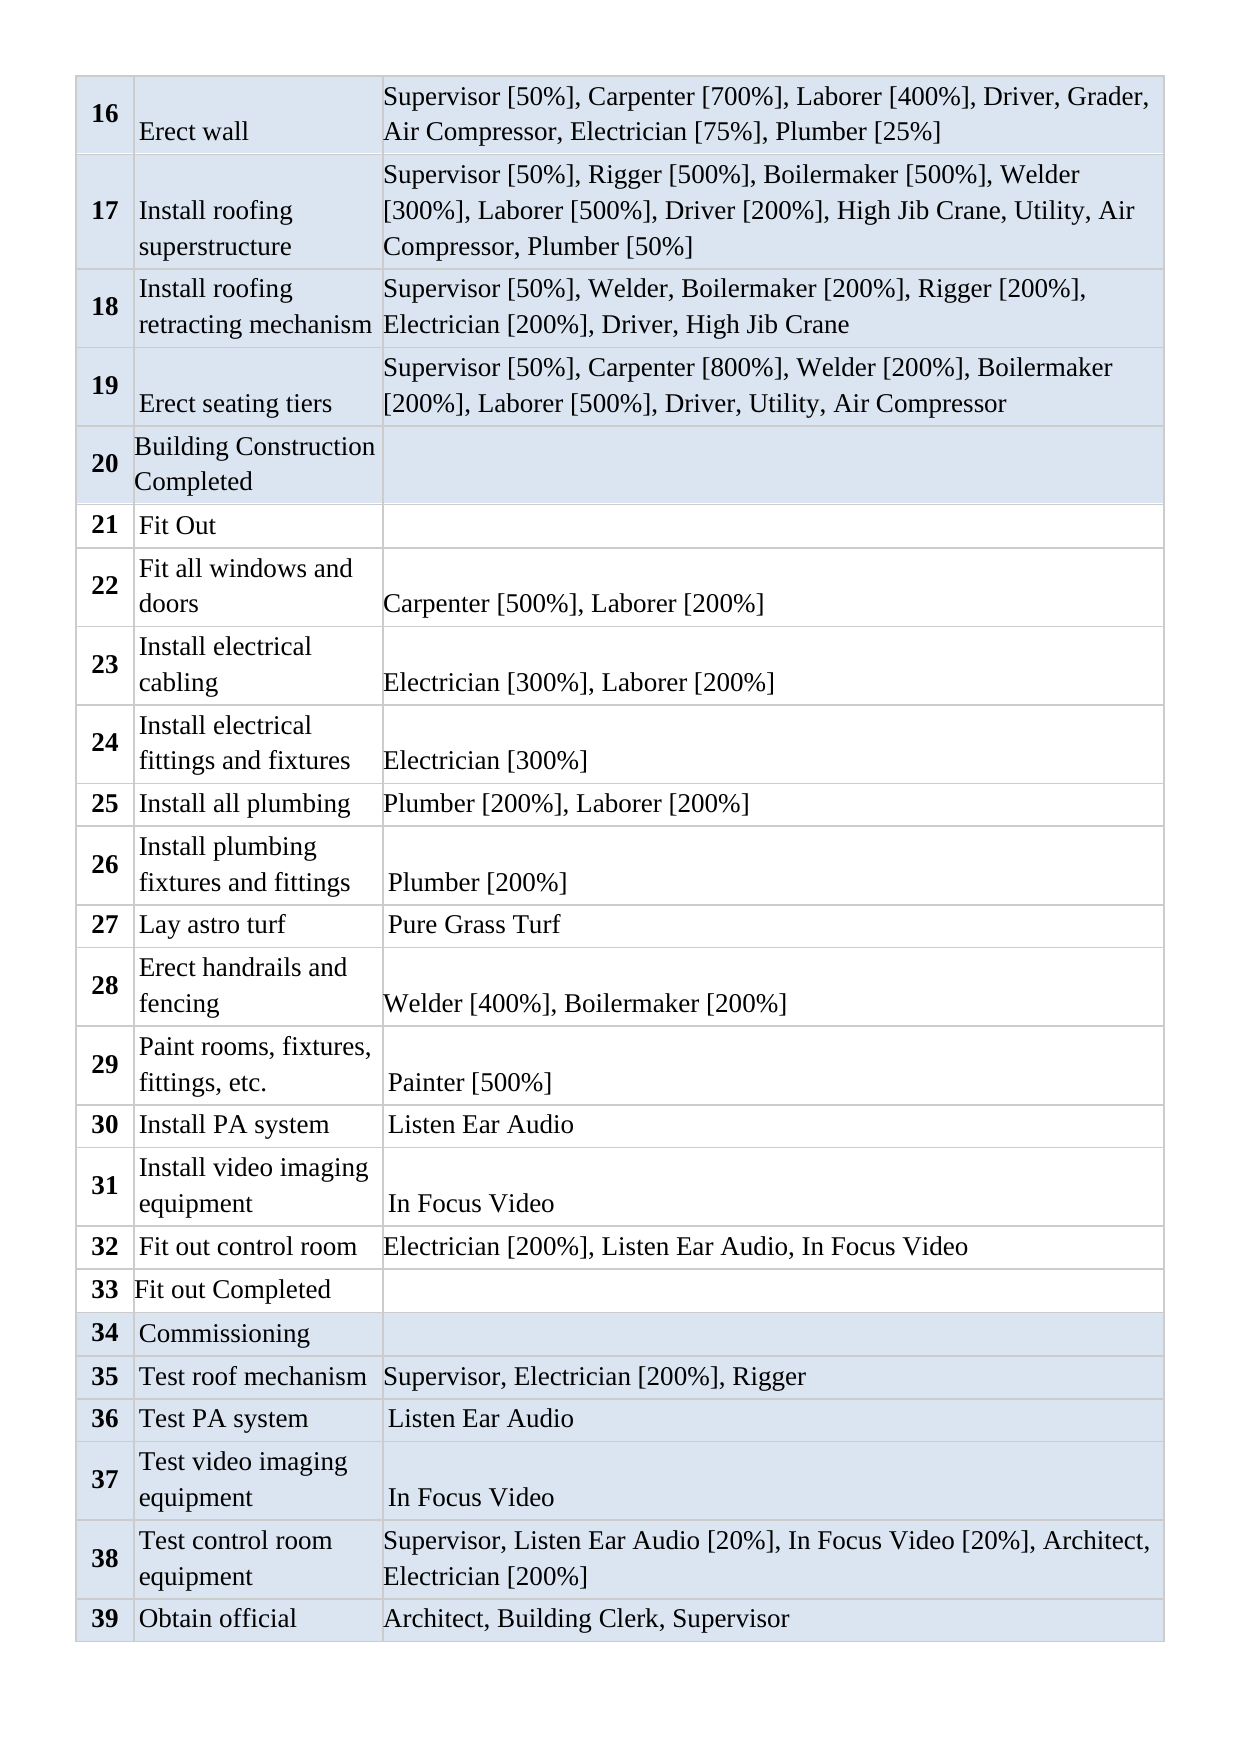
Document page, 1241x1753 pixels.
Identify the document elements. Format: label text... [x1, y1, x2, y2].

table_cell Fit out Completed [135, 1270, 382, 1312]
table_cell Electrician [300%] [384, 706, 1163, 783]
table_cell 26 [77, 827, 133, 904]
table_cell 23 [77, 627, 133, 704]
table_cell 33 [77, 1270, 133, 1312]
table_cell Install all plumbing [135, 784, 382, 825]
table_cell Electrician [200%], Listen Ear Audio, In Focus Video [384, 1227, 1163, 1268]
table_cell [384, 1270, 1163, 1312]
table_cell 16 [77, 77, 133, 153]
table_cell Listen Ear Audio [384, 1106, 1163, 1147]
table_cell 24 [77, 706, 133, 783]
table_cell [384, 427, 1163, 503]
table_cell Install roofing superstructure [135, 155, 382, 268]
table_cell Test control room equipment [135, 1521, 382, 1598]
table_cell In Focus Video [384, 1148, 1163, 1225]
table_cell 25 [77, 784, 133, 825]
table_cell Install electrical cabling [135, 627, 382, 704]
table_cell Erect handrails and fencing [135, 948, 382, 1025]
table_cell In Focus Video [384, 1442, 1163, 1519]
table_cell Supervisor [50%], Rigger [500%], Boilermaker [500%], Welder [300%], Laborer [500%], Driver [200%], High Jib Crane, Utility, Air Compressor, Plumber [50%] [384, 155, 1163, 268]
table_cell 32 [77, 1227, 133, 1268]
table_cell Lay astro turf [135, 906, 382, 947]
table_cell 30 [77, 1106, 133, 1147]
table_cell Install electrical fittings and fixtures [135, 706, 382, 783]
table_cell Fit Out [135, 505, 382, 547]
table_cell 21 [77, 505, 133, 547]
table_cell Fit out control room [135, 1227, 382, 1268]
table_cell 37 [77, 1442, 133, 1519]
table_cell 29 [77, 1027, 133, 1104]
table_cell Electrician [300%], Laborer [200%] [384, 627, 1163, 704]
table_cell Install plumbing fixtures and fittings [135, 827, 382, 904]
table_cell Painter [500%] [384, 1027, 1163, 1104]
table_cell 28 [77, 948, 133, 1025]
table_cell 35 [77, 1357, 133, 1398]
table_cell 17 [77, 155, 133, 268]
table_cell 36 [77, 1400, 133, 1441]
table_cell 38 [77, 1521, 133, 1598]
table_cell Supervisor, Listen Ear Audio [20%], In Focus Video [20%], Architect, Electrician [200%] [384, 1521, 1163, 1598]
table_cell 18 [77, 270, 133, 346]
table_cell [384, 1600, 1163, 1641]
table_cell Building Construction Completed [135, 427, 382, 503]
table_cell Paint rooms, fixtures, fittings, etc. [135, 1027, 382, 1104]
table_cell 20 [77, 427, 133, 503]
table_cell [135, 1600, 382, 1641]
table_cell [384, 1313, 1163, 1355]
table_cell Supervisor, Electrician [200%], Rigger [384, 1357, 1163, 1398]
table_cell Install roofing retracting mechanism [135, 270, 382, 346]
table_cell Install PA system [135, 1106, 382, 1147]
table_cell 22 [77, 549, 133, 626]
table_cell 27 [77, 906, 133, 947]
table_cell Plumber [200%] [384, 827, 1163, 904]
table_cell 34 [77, 1313, 133, 1355]
table_cell Supervisor [50%], Carpenter [700%], Laborer [400%], Driver, Grader, Air Compressor, Electrician [75%], Plumber [25%] [384, 77, 1163, 153]
table_cell Erect seating tiers [135, 348, 382, 425]
table_cell Supervisor [50%], Welder, Boilermaker [200%], Rigger [200%], Electrician [200%], Driver, High Jib Crane [384, 270, 1163, 346]
table_cell Test video imaging equipment [135, 1442, 382, 1519]
table_cell Plumber [200%], Laborer [200%] [384, 784, 1163, 825]
table_cell Erect wall [135, 77, 382, 153]
table_cell [384, 505, 1163, 547]
table_cell Test roof mechanism [135, 1357, 382, 1398]
table_cell Fit all windows and doors [135, 549, 382, 626]
table_cell Pure Grass Turf [384, 906, 1163, 947]
table_cell Commissioning [135, 1313, 382, 1355]
table_cell Install video imaging equipment [135, 1148, 382, 1225]
table_cell 19 [77, 348, 133, 425]
table_cell Carpenter [500%], Laborer [200%] [384, 549, 1163, 626]
table_cell Listen Ear Audio [384, 1400, 1163, 1441]
table_cell Test PA system [135, 1400, 382, 1441]
table_cell 31 [77, 1148, 133, 1225]
table_cell Welder [400%], Boilermaker [200%] [384, 948, 1163, 1025]
table_cell Supervisor [50%], Carpenter [800%], Welder [200%], Boilermaker [200%], Laborer [500%], Driver, Utility, Air Compressor [384, 348, 1163, 425]
table_cell 39 [77, 1600, 133, 1641]
